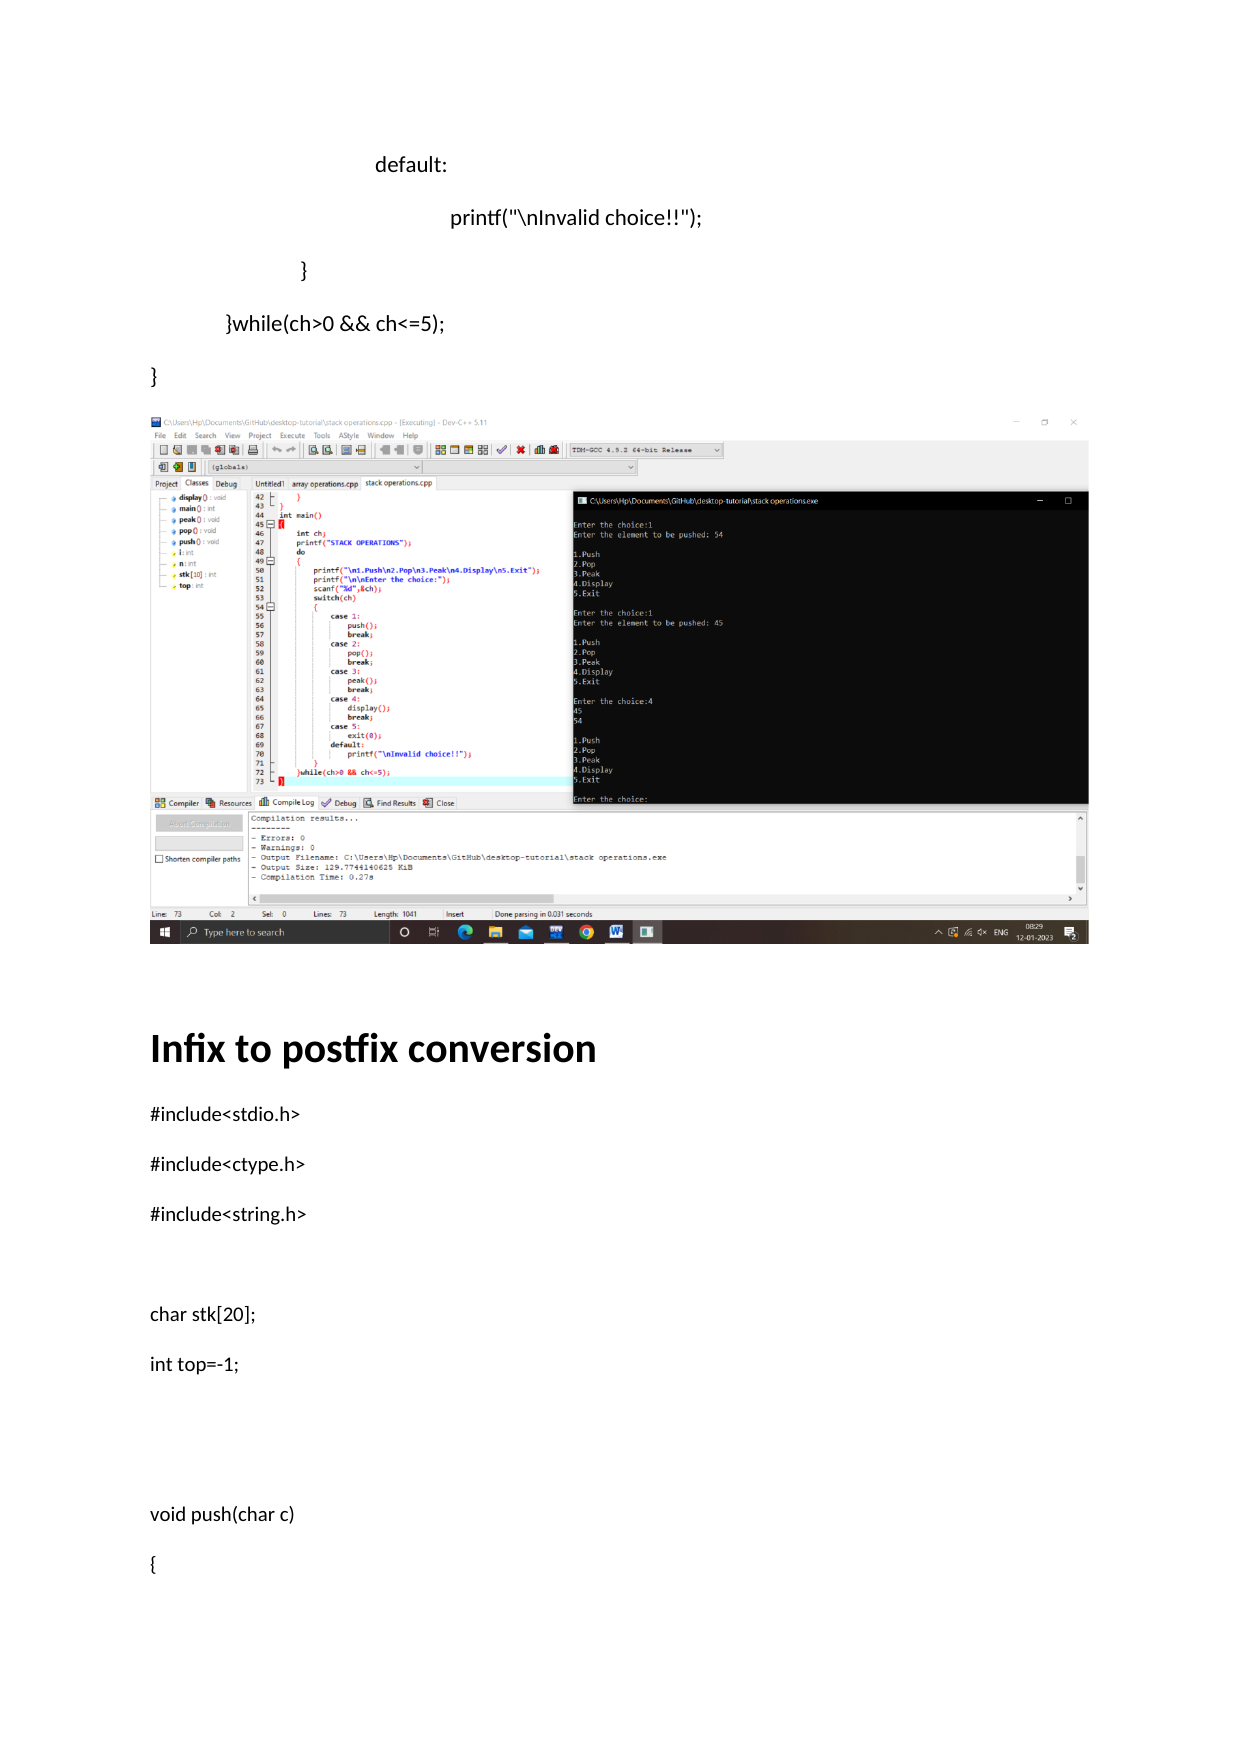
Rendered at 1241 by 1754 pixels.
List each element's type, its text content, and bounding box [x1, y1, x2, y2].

text } [150, 362, 1090, 390]
text Infix to postfix conversion [150, 1022, 1090, 1072]
text printf("\nInvalid choice!!"); [150, 203, 1090, 231]
text char stk[20]; [150, 1301, 1090, 1326]
text } [150, 256, 1090, 284]
text #include<string.h> [150, 1201, 1090, 1226]
text { [150, 1551, 1090, 1576]
text void push(char c) [150, 1501, 1090, 1526]
text #include<stdio.h> [150, 1101, 1090, 1126]
text default: [150, 150, 1090, 178]
text int top=-1; [150, 1351, 1090, 1376]
picture [150, 415, 1089, 944]
text }while(ch>0 && ch<=5); [150, 309, 1090, 337]
text #include<ctype.h> [150, 1151, 1090, 1176]
